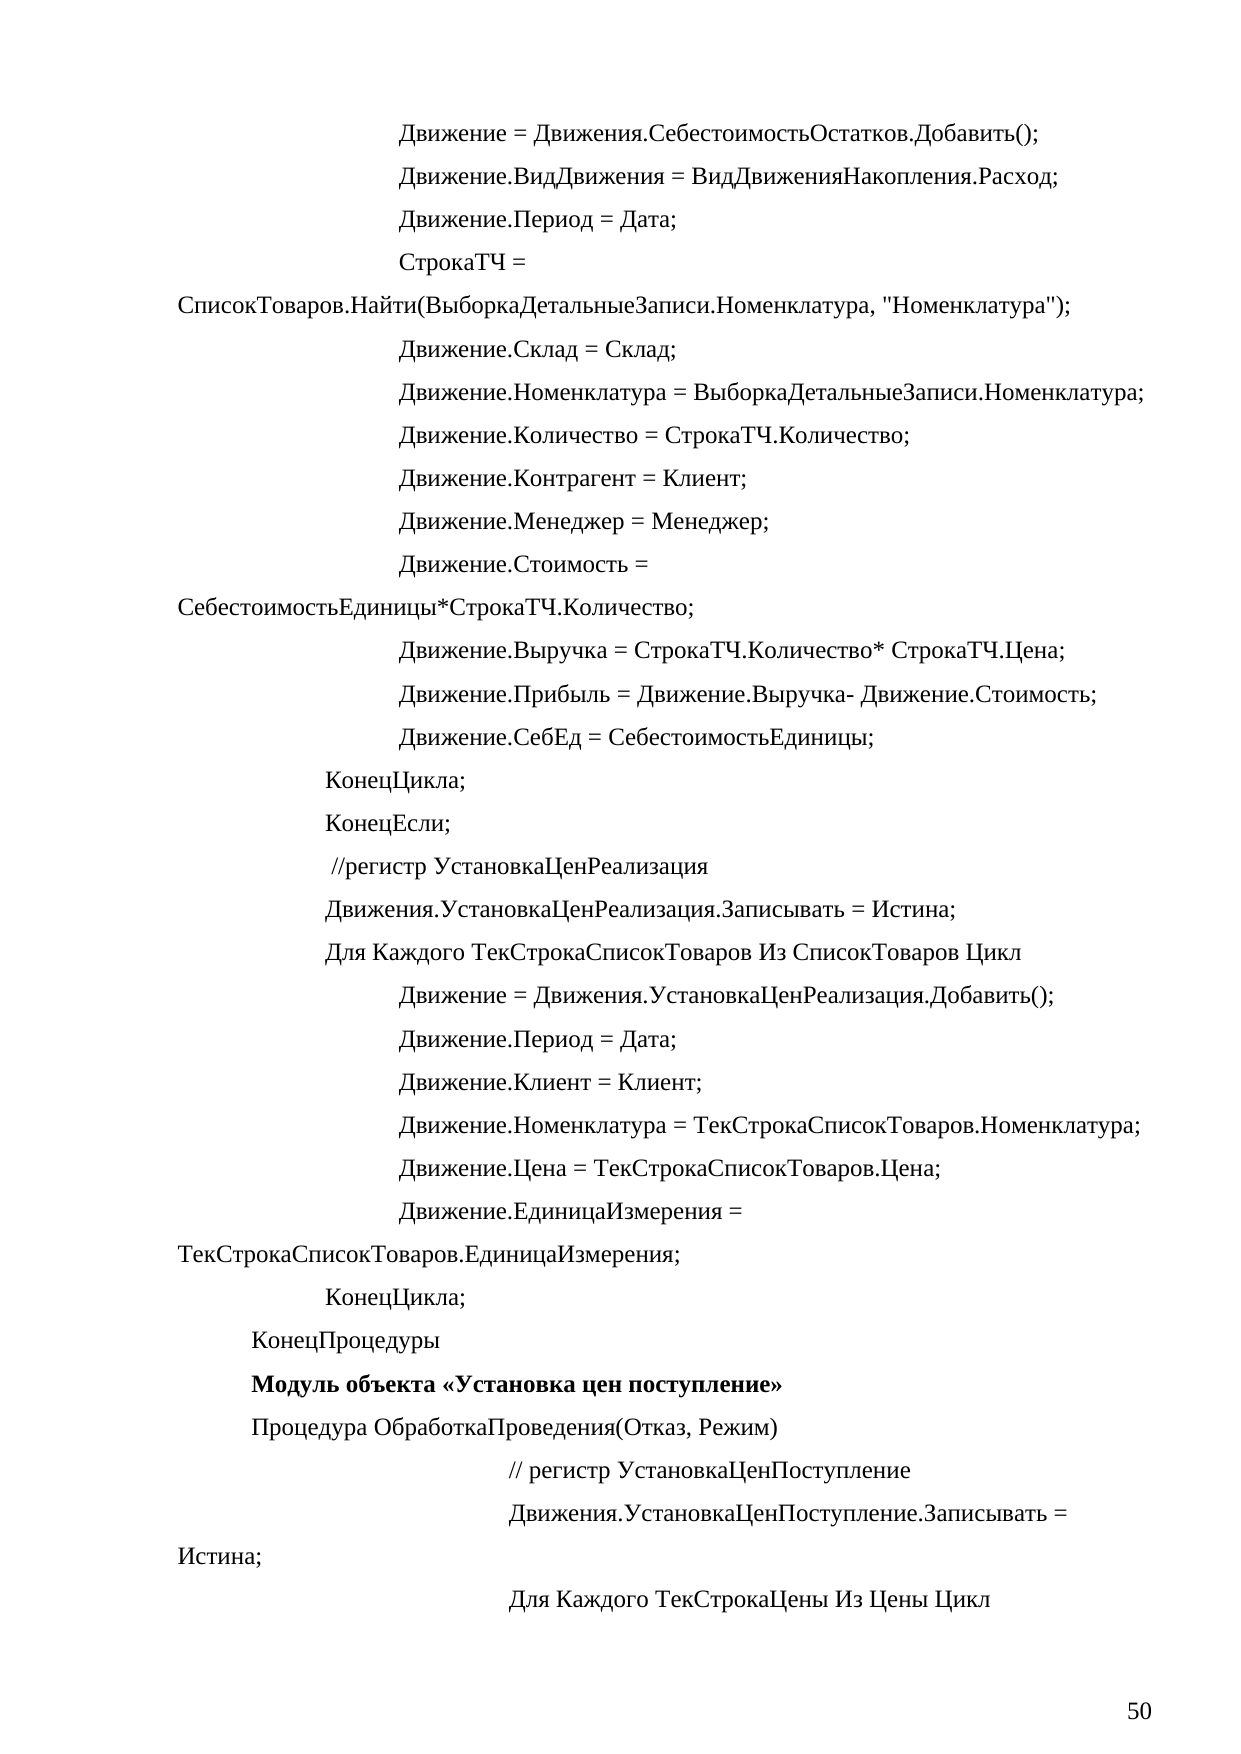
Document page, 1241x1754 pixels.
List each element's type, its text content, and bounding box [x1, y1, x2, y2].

text Движение.СебЕд = СебестоимостьЕдиницы; [177, 722, 1152, 751]
text // регистр УстановкаЦенПоступление [177, 1455, 1152, 1484]
text Движение.Клиент = Клиент; [177, 1067, 1152, 1096]
text Движение.Период = Дата; [177, 1024, 1152, 1052]
text Движение.Цена = ТекСтрокаСписокТоваров.Цена; [177, 1153, 1152, 1182]
text Движение.Контрагент = Клиент; [177, 463, 1152, 492]
text //регистр УстановкаЦенРеализация [177, 851, 1152, 880]
text Модуль объекта «Установка цен поступление» [177, 1369, 1152, 1397]
text Движение.Период = Дата; [177, 204, 1152, 233]
text Движения.УстановкаЦенПоступление.Записывать = Истина; [177, 1498, 1152, 1570]
text Движение.Стоимость = СебестоимостьЕдиницы*СтрокаТЧ.Количество; [177, 549, 1152, 621]
text Для Каждого ТекСтрокаЦены Из Цены Цикл [177, 1584, 1152, 1613]
text КонецЦикла; [177, 765, 1152, 794]
text Движение.ЕдиницаИзмерения = ТекСтрокаСписокТоваров.ЕдиницаИзмерения; [177, 1196, 1152, 1268]
text Для Каждого ТекСтрокаСписокТоваров Из СписокТоваров Цикл [177, 937, 1152, 966]
text Движение.Менеджер = Менеджер; [177, 506, 1152, 535]
text Движения.УстановкаЦенРеализация.Записывать = Истина; [177, 894, 1152, 923]
text Движение = Движения.СебестоимостьОстатков.Добавить(); [177, 118, 1152, 147]
text КонецЦикла; [177, 1282, 1152, 1311]
text СтрокаТЧ = СписокТоваров.Найти(ВыборкаДетальныеЗаписи.Номенклатура, "Номенклатура"); [177, 247, 1152, 319]
text Процедура ОбработкаПроведения(Отказ, Режим) [177, 1412, 1152, 1441]
text КонецПроцедуры [177, 1326, 1152, 1354]
text Движение.Склад = Склад; [177, 334, 1152, 362]
text Движение.Количество = СтрокаТЧ.Количество; [177, 420, 1152, 449]
text Движение.Номенклатура = ВыборкаДетальныеЗаписи.Номенклатура; [177, 377, 1152, 406]
text КонецЕсли; [177, 808, 1152, 837]
text Движение.ВидДвижения = ВидДвиженияНакопления.Расход; [177, 161, 1152, 190]
text Движение.Номенклатура = ТекСтрокаСписокТоваров.Номенклатура; [177, 1110, 1152, 1139]
text Движение = Движения.УстановкаЦенРеализация.Добавить(); [177, 981, 1152, 1009]
text Движение.Прибыль = Движение.Выручка- Движение.Стоимость; [177, 679, 1152, 707]
text Движение.Выручка = СтрокаТЧ.Количество* СтрокаТЧ.Цена; [177, 636, 1152, 664]
